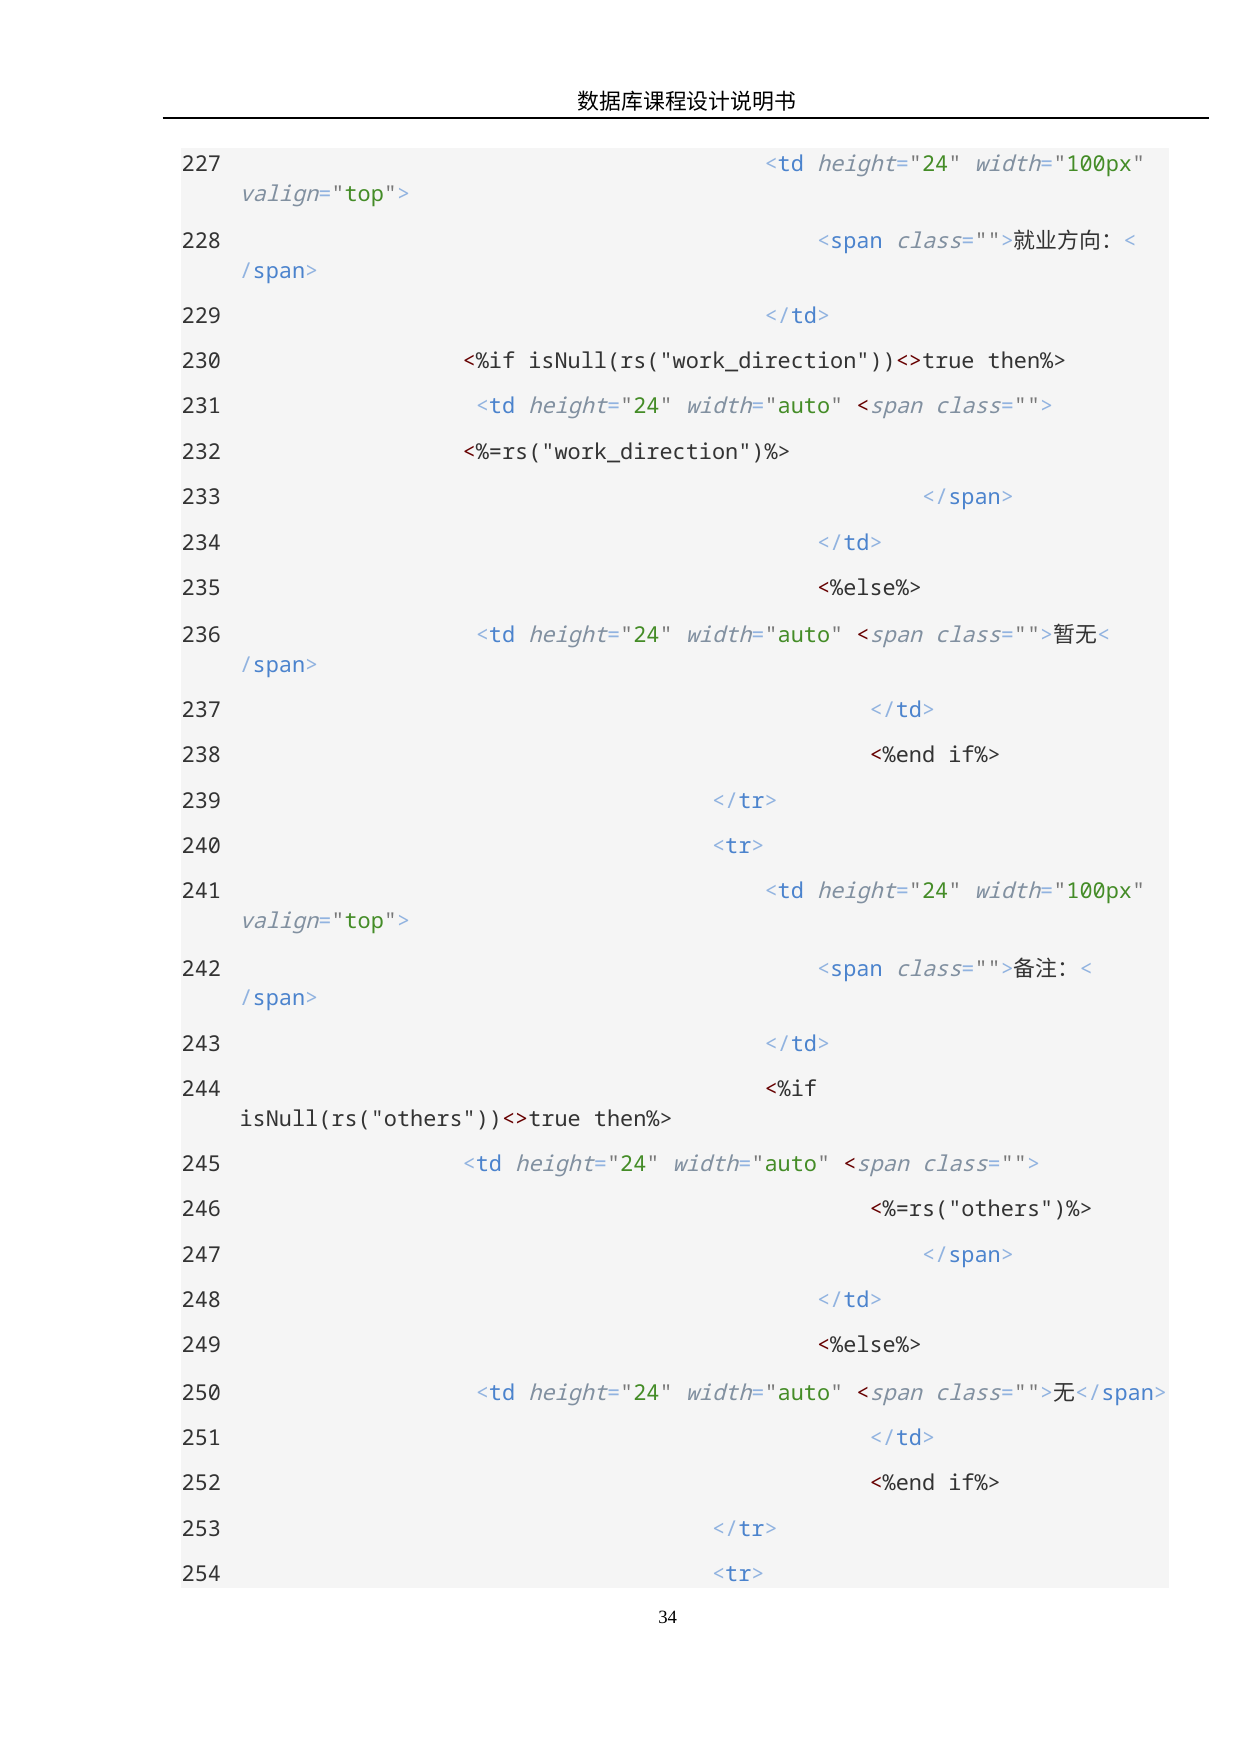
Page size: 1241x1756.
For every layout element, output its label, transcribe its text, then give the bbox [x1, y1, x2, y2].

list <td height="24" width="auto" <span class="">无</span> [181, 1374, 1169, 1406]
list </span> [181, 1239, 1169, 1268]
list <td height="24" width="auto" <span class="">暂无</span> [181, 617, 1169, 679]
list <td height="24" width="100px" valign="top"> [181, 875, 1169, 935]
list </td> [181, 300, 1169, 330]
list <td height="24" width="auto" <span class=""> [181, 391, 1169, 420]
list <span class="">备注：</span> [181, 951, 1169, 1012]
list <tr> [181, 1558, 1169, 1588]
list </td> [181, 1284, 1169, 1314]
list </tr> [181, 1512, 1169, 1542]
list </td> [181, 1028, 1169, 1057]
list <%end if%> [181, 1467, 1169, 1497]
list <%if isNull(rs("others"))<>true then%> [181, 1073, 1169, 1132]
list <%else%> [181, 1329, 1169, 1359]
list </tr> [181, 785, 1169, 814]
list <%end if%> [181, 739, 1169, 769]
list <span class="">就业方向：</span> [181, 223, 1169, 284]
list <%if isNull(rs("work_direction"))<>true then%> [181, 345, 1169, 375]
list <tr> [181, 830, 1169, 860]
list </td> [181, 1422, 1169, 1452]
list <%else%> [181, 572, 1169, 602]
list <td height="24" width="100px" valign="top"> [181, 148, 1169, 207]
list </td> [181, 694, 1169, 724]
list <%=rs("work_direction")%> [181, 436, 1169, 466]
list <td height="24" width="auto" <span class=""> [181, 1148, 1169, 1178]
list </td> [181, 526, 1169, 556]
list <%=rs("others")%> [181, 1193, 1169, 1223]
list </span> [181, 481, 1169, 511]
